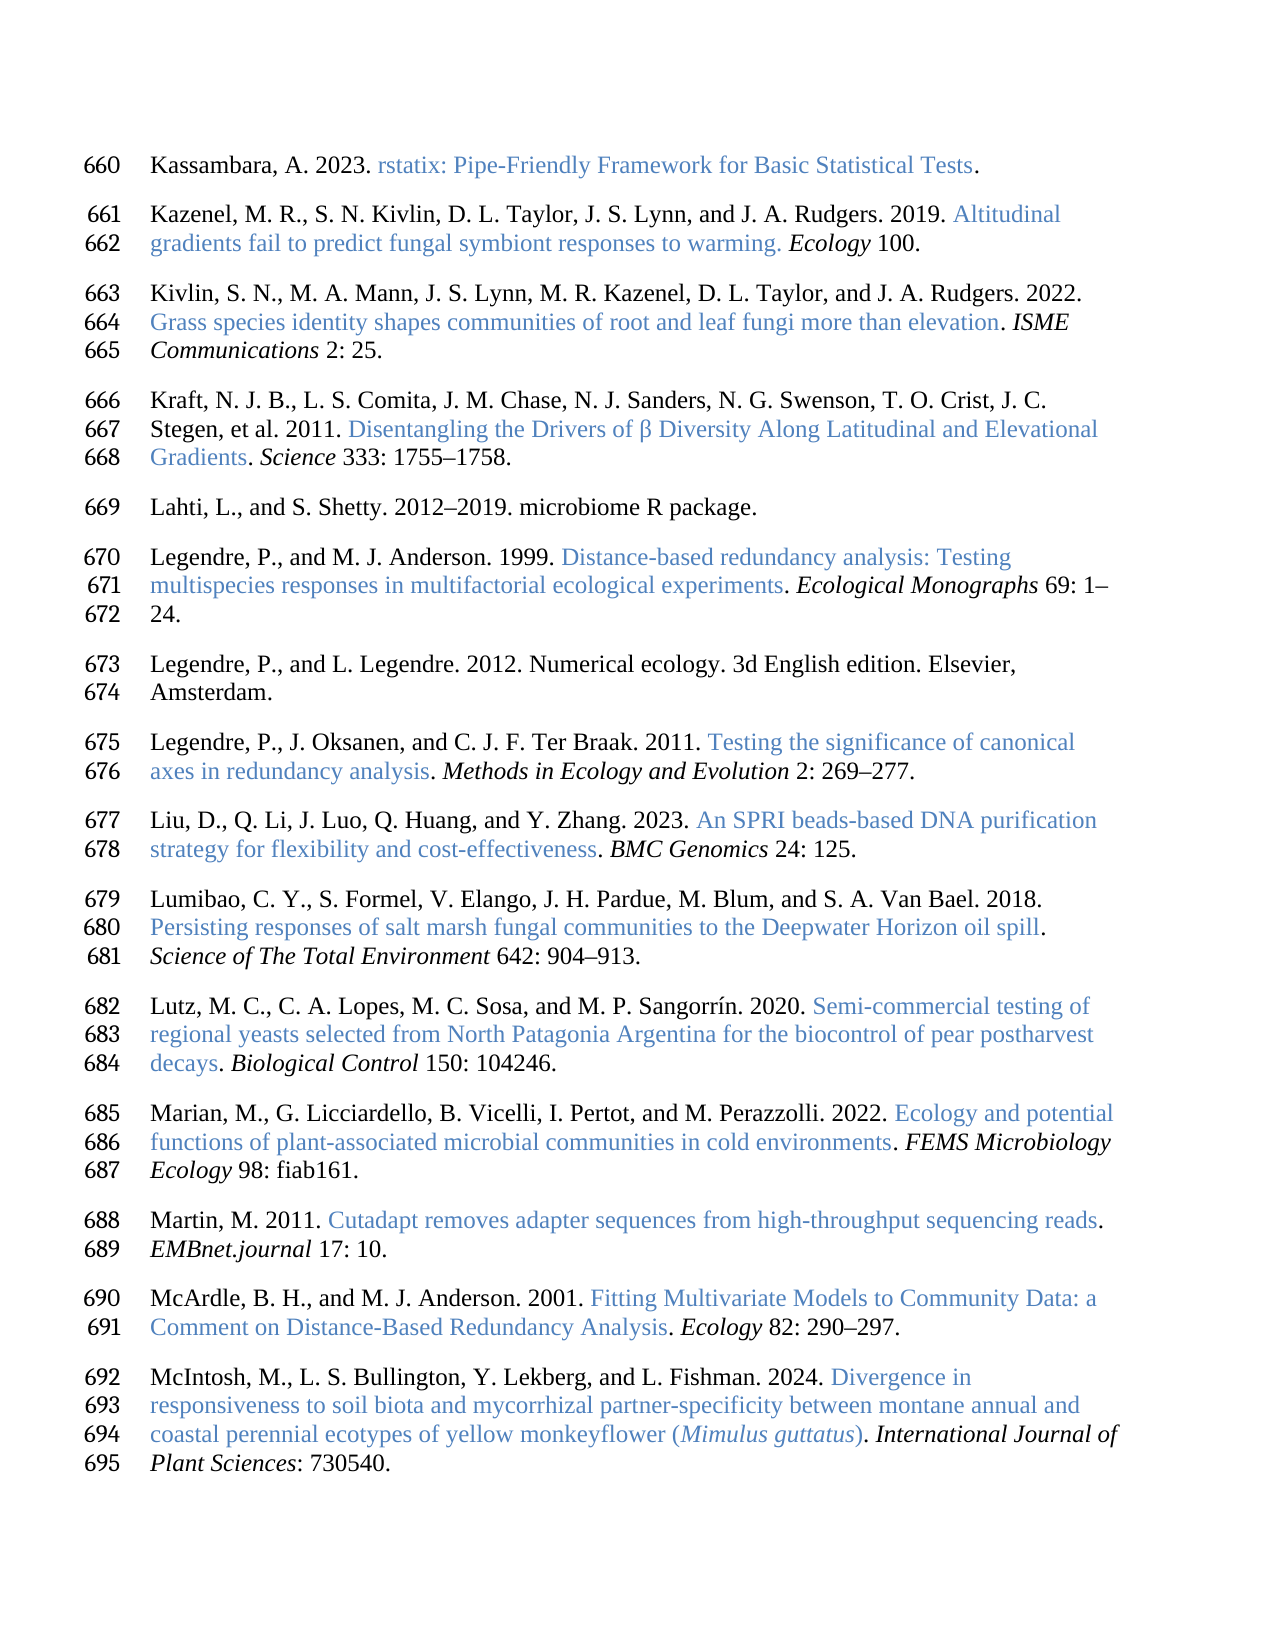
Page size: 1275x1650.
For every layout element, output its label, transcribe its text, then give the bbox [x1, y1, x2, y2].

text Kazenel, M. R., S. N. Kivlin, D. L. Taylor, J. S. Lynn, and J. A. Rudgers. 2019. Altitudinal gradients fail to predict fungal symbiont responses to warming. Ecology 100. [150, 199, 1125, 257]
text Lutz, M. C., C. A. Lopes, M. C. Sosa, and M. P. Sangorrín. 2020. Semi-commercial testing of regional yeasts selected from North Patagonia Argentina for the biocontrol of pear postharvest decays. Biological Control 150: 104246. [150, 991, 1125, 1077]
text Legendre, P., and L. Legendre. 2012. Numerical ecology. 3d English edition. Elsevier, Amsterdam. [150, 649, 1125, 706]
text Marian, M., G. Licciardello, B. Vicelli, I. Pertot, and M. Perazzolli. 2022. Ecology and potential functions of plant-associated microbial communities in cold environments. FEMS Microbiology Ecology 98: fiab161. [150, 1098, 1125, 1184]
text Kassambara, A. 2023. rstatix: Pipe-Friendly Framework for Basic Statistical Tests. [150, 150, 1125, 179]
text Liu, D., Q. Li, J. Luo, Q. Huang, and Y. Zhang. 2023. An SPRI beads-based DNA purification strategy for flexibility and cost-effectiveness. BMC Genomics 24: 125. [150, 805, 1125, 863]
text Martin, M. 2011. Cutadapt removes adapter sequences from high-throughput sequencing reads. EMBnet.journal 17: 10. [150, 1205, 1125, 1262]
text Legendre, P., and M. J. Anderson. 1999. Distance-based redundancy analysis: Testing multispecies responses in multifactorial ecological experiments. Ecological Monographs 69: 1–24. [150, 542, 1125, 628]
text Kivlin, S. N., M. A. Mann, J. S. Lynn, M. R. Kazenel, D. L. Taylor, and J. A. Rudgers. 2022. Grass species identity shapes communities of root and leaf fungi more than elevation. ISME Communications 2: 25. [150, 278, 1125, 364]
text McIntosh, M., L. S. Bullington, Y. Lekberg, and L. Fishman. 2024. Divergence in responsiveness to soil biota and mycorrhizal partner-specificity between montane annual and coastal perennial ecotypes of yellow monkeyflower (Mimulus guttatus). International Journal of Plant Sciences: 730540. [150, 1362, 1125, 1477]
text Legendre, P., J. Oksanen, and C. J. F. Ter Braak. 2011. Testing the significance of canonical axes in redundancy analysis. Methods in Ecology and Evolution 2: 269–277. [150, 727, 1125, 784]
text Lumibao, C. Y., S. Formel, V. Elango, J. H. Pardue, M. Blum, and S. A. Van Bael. 2018. Persisting responses of salt marsh fungal communities to the Deepwater Horizon oil spill. Science of The Total Environment 642: 904–913. [150, 884, 1125, 970]
text Kraft, N. J. B., L. S. Comita, J. M. Chase, N. J. Sanders, N. G. Swenson, T. O. Crist, J. C. Stegen, et al. 2011. Disentangling the Drivers of β Diversity Along Latitudinal and Elevational Gradients. Science 333: 1755–1758. [150, 385, 1125, 471]
text Lahti, L., and S. Shetty. 2012–2019. microbiome R package. [150, 492, 1125, 521]
text McArdle, B. H., and M. J. Anderson. 2001. Fitting Multivariate Models to Community Data: a Comment on Distance-Based Redundancy Analysis. Ecology 82: 290–297. [150, 1283, 1125, 1341]
